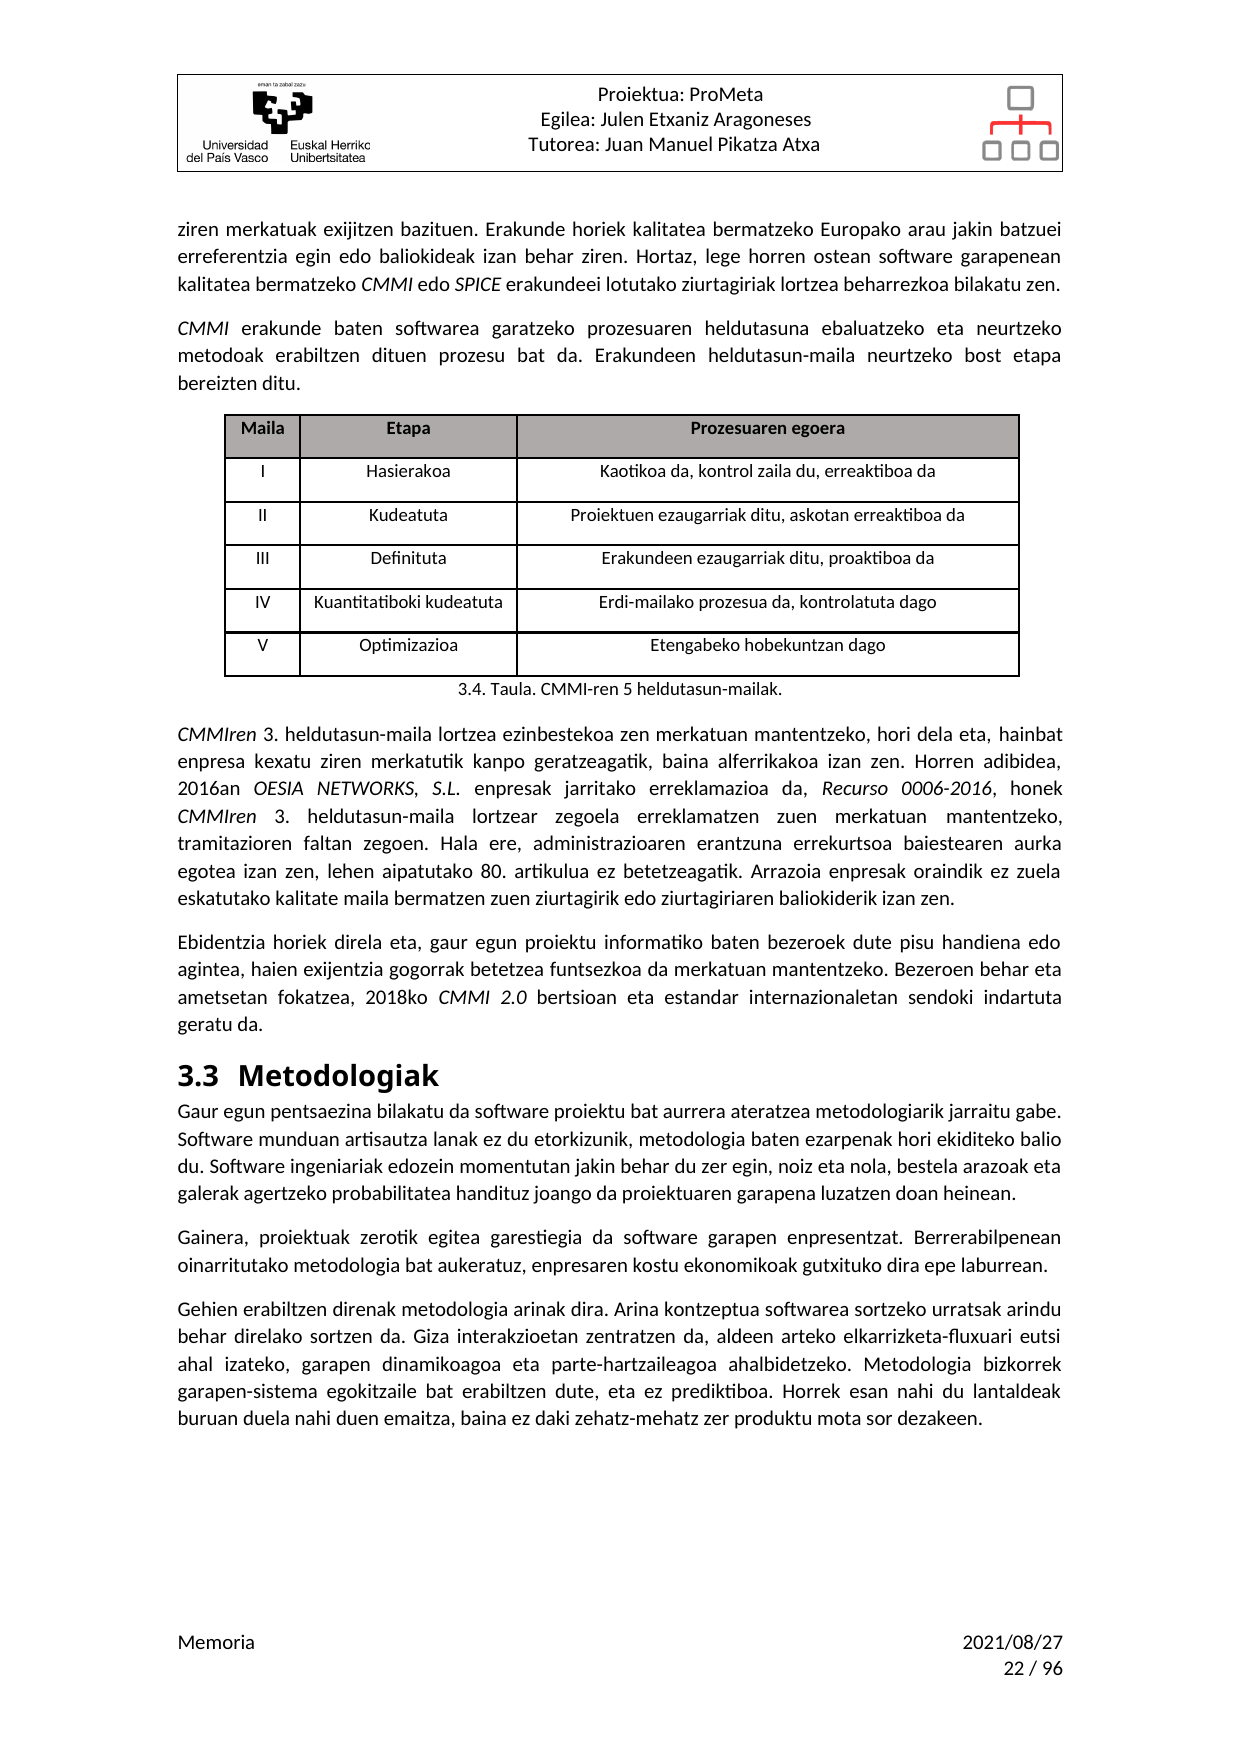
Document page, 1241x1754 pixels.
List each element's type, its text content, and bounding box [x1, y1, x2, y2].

picture [182, 80, 370, 162]
table_cell Erakundeen ezaugarriak ditu, proaktiboa da [518, 546, 1018, 588]
table_cell IV [226, 590, 299, 631]
table_cell II [226, 503, 299, 544]
table_cell Hasierakoa [301, 459, 516, 501]
text CMMIren 3. heldutasun-maila lortzea ezinbestekoa zen merkatuan mantentzeko, hori dela eta, hainbat enpresa kexatu ziren merkatutik kanpo geratzeagatik, baina alferrikakoa izan zen. Horren adibidea, 2016an OESIA NETWORKS, S.L. enpresak jarritako erreklamazioa da, Recurso 0006-2016, honek CMMIren 3. heldutasun-maila lortzear zegoela erreklamatzen zuen merkatuan mantentzeko, tramitazioren faltan zegoen. Hala ere, administrazioaren erantzuna errekurtsoa baiestearen aurka egotea izan zen, lehen aipatutako 80. artikulua ez betetzeagatik. Arrazoia enpresak oraindik ez zuela eskatutako kalitate maila bermatzen zuen ziurtagirik edo ziurtagiriaren baliokiderik izan zen. [177, 721, 1063, 911]
table_cell Erdi-mailako prozesua da, kontrolatuta dago [518, 590, 1018, 631]
table_header Prozesuaren egoera [518, 416, 1018, 457]
table_cell Kuantitatiboki kudeatuta [301, 590, 516, 631]
picture [978, 80, 1060, 162]
table_cell Optimizazioa [301, 634, 516, 675]
table_cell V [226, 634, 299, 675]
table_header Etapa [301, 416, 516, 457]
table_cell Definituta [301, 546, 516, 588]
subtitle Metodologiak [177, 1056, 1063, 1095]
text Gehien erabiltzen direnak metodologia arinak dira. Arina kontzeptua softwarea sortzeko urratsak arindu behar direlako sortzen da. Giza interakzioetan zentratzen da, aldeen arteko elkarrizketa-fluxuari eutsi ahal izateko, garapen dinamikoagoa eta parte-hartzaileagoa ahalbidetzeko. Metodologia bizkorrek garapen-sistema egokitzaile bat erabiltzen dute, eta ez prediktiboa. Horrek esan nahi du lantaldeak buruan duela nahi duen emaitza, baina ez daki zehatz-mehatz zer produktu mota sor dezakeen. [177, 1296, 1063, 1431]
table_cell Kaotikoa da, kontrol zaila du, erreaktiboa da [518, 459, 1018, 501]
table_cell I [226, 459, 299, 501]
text CMMI erakunde baten softwarea garatzeko prozesuaren heldutasuna ebaluatzeko eta neurtzeko metodoak erabiltzen dituen prozesu bat da. Erakundeen heldutasun-maila neurtzeko bost etapa bereizten ditu. [177, 315, 1063, 395]
table_header Maila [226, 416, 299, 457]
table_cell Proiektuen ezaugarriak ditu, askotan erreaktiboa da [518, 503, 1018, 544]
table_cell III [226, 546, 299, 588]
table_cell Etengabeko hobekuntzan dago [518, 634, 1018, 675]
text Ebidentzia horiek direla eta, gaur egun proiektu informatiko baten bezeroek dute pisu handiena edo agintea, haien exijentzia gogorrak betetzea funtsezkoa da merkatuan mantentzeko. Bezeroen behar eta ametsetan fokatzea, 2018ko CMMI 2.0 bertsioan eta estandar internazionaletan sendoki indartuta geratu da. [177, 929, 1063, 1037]
table_cell Kudeatuta [301, 503, 516, 544]
text Gainera, proiektuak zerotik egitea garestiegia da software garapen enpresentzat. Berrerabilpenean oinarritutako metodologia bat aukeratuz, enpresaren kostu ekonomikoak gutxituko dira epe laburrean. [177, 1224, 1063, 1277]
text Gaur egun pentsaezina bilakatu da software proiektu bat aurrera ateratzea metodologiarik jarraitu gabe. Software munduan artisautza lanak ez du etorkizunik, metodologia baten ezarpenak hori ekiditeko balio du. Software ingeniariak edozein momentutan jakin behar du zer egin, noiz eta nola, bestela arazoak eta galerak agertzeko probabilitatea handituz joango da proiektuaren garapena luzatzen doan heinean. [177, 1098, 1063, 1206]
